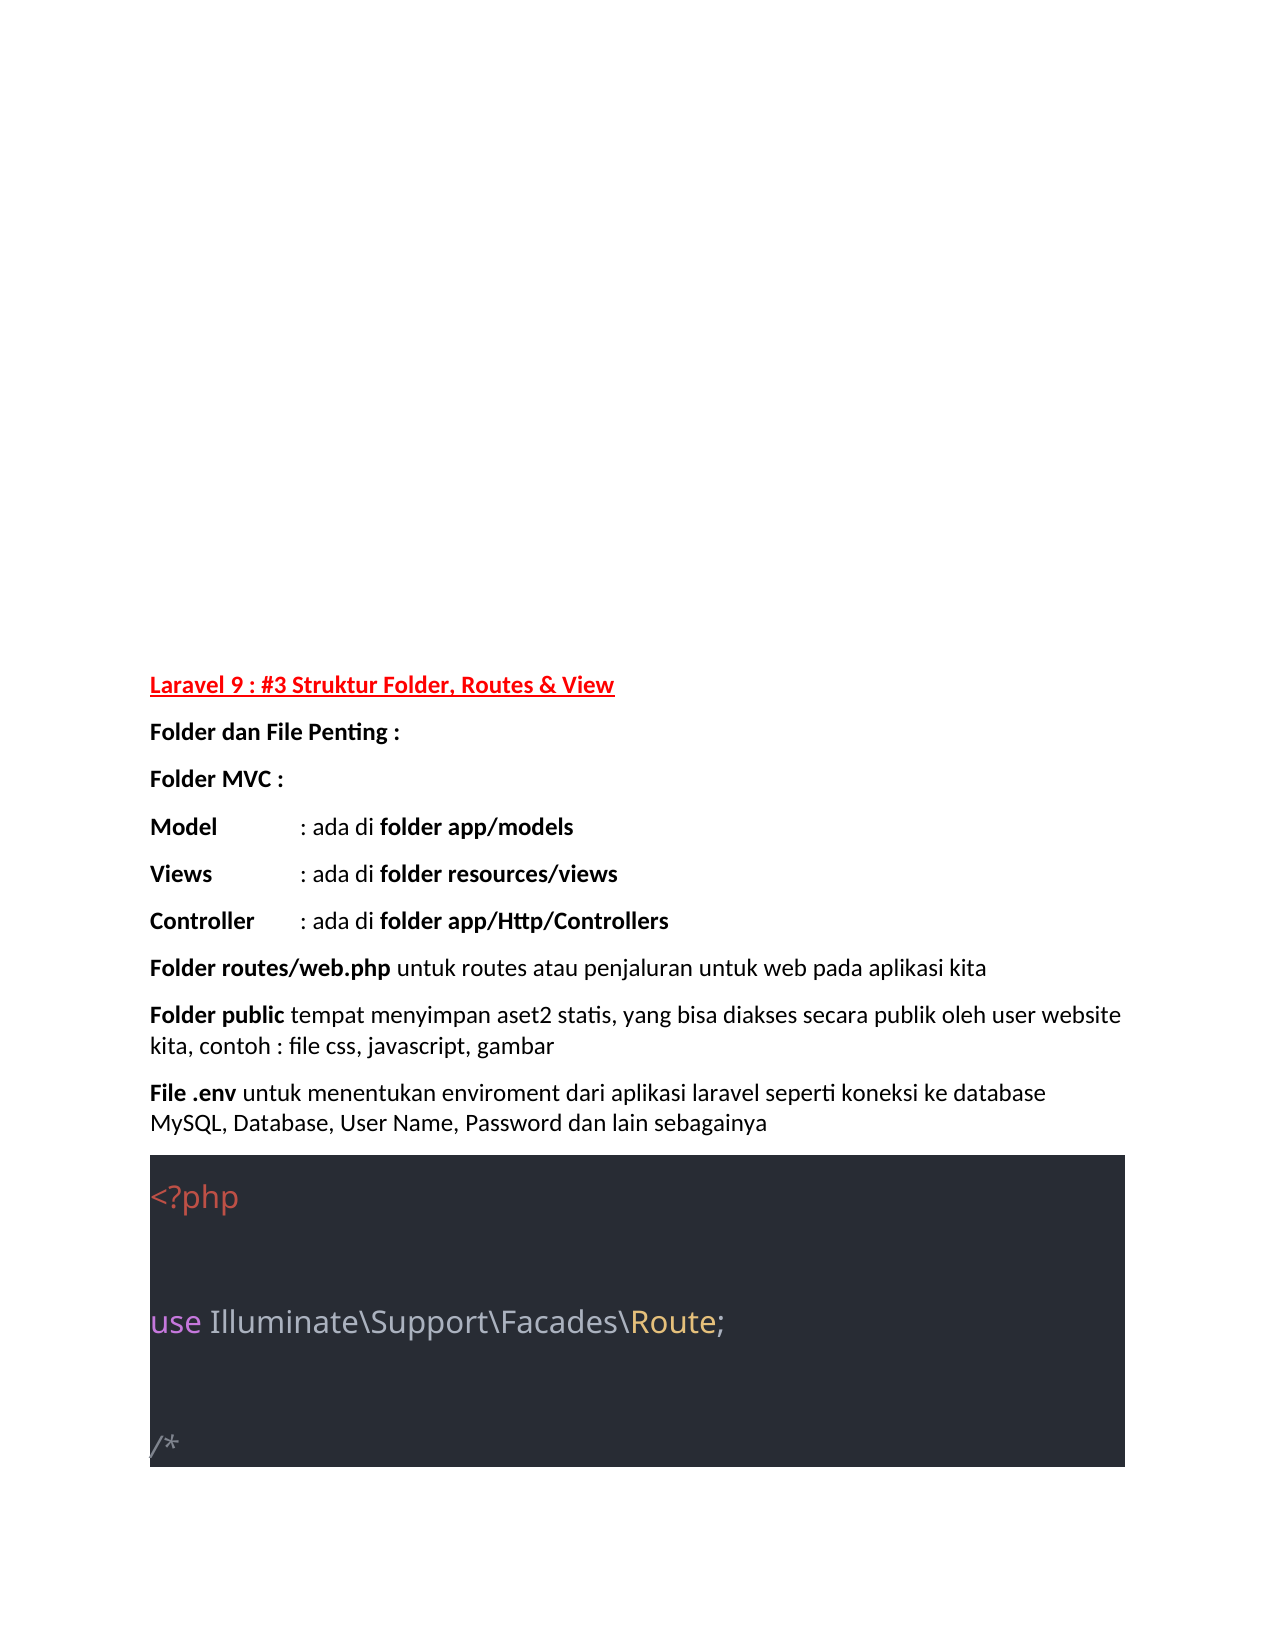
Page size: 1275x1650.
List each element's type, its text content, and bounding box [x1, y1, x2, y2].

text <?php [150, 1155, 1125, 1217]
text Laravel 9 : #3 Struktur Folder, Routes & View [150, 669, 1125, 699]
text Folder routes/web.php untuk routes atau penjaluran untuk web pada aplikasi kita [150, 952, 1125, 983]
text File .env untuk menentukan enviroment dari aplikasi laravel seperti koneksi ke database MySQL, Database, User Name, Password dan lain sebagainya [150, 1077, 1125, 1138]
text Folder MVC : [150, 763, 1125, 794]
text Controller : ada di folder app/Http/Controllers [150, 905, 1125, 936]
text Folder public tempat menyimpan aset2 statis, yang bisa diakses secara publik oleh user website kita, contoh : file css, javascript, gambar [150, 999, 1125, 1060]
text Views : ada di folder resources/views [150, 858, 1125, 888]
text use Illuminate\Support\Facades\Route; [150, 1280, 1125, 1342]
text Model : ada di folder app/models [150, 811, 1125, 841]
text /* [150, 1405, 1125, 1467]
text Folder dan File Penting : [150, 716, 1125, 747]
